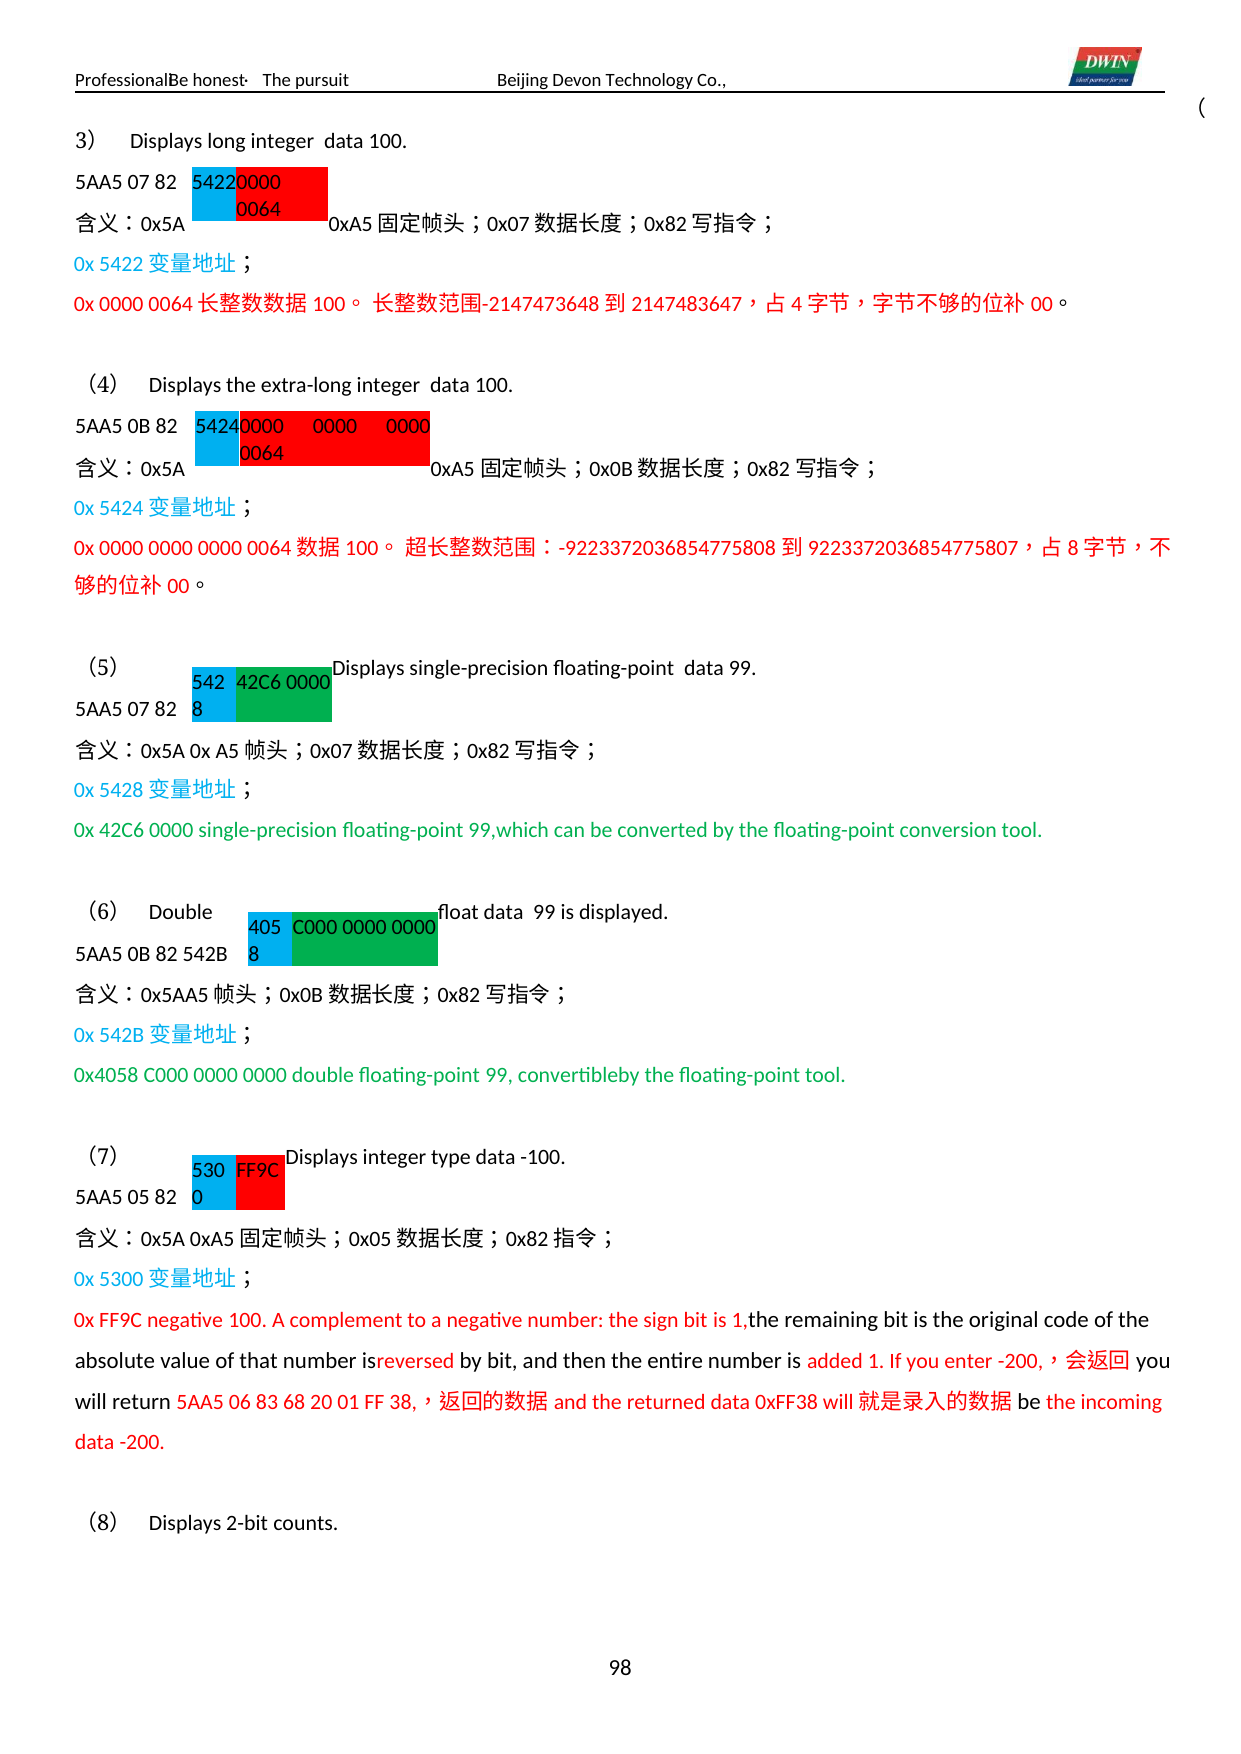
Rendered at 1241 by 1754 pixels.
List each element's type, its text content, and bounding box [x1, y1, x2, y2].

list Displays long integer data 100. [75, 93, 1190, 155]
text 5AA5 07 82 [75, 168, 192, 195]
text 0x 5428 变量地址； [73, 777, 1190, 803]
text 含义：0x5A 0x A5 帧头；0x07 数据长度；0x82 写指令； [75, 737, 1190, 764]
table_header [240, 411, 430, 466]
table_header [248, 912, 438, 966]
text 0x4058 C000 0000 0000 double floating-point 99, convertibleby the floating-point tool. [73, 1061, 1068, 1088]
list Displays single-precision floating-point data 99. [75, 652, 1190, 681]
list Displays 2-bit counts. [75, 1507, 1190, 1536]
text 含义：0x5A 0xA5 固定帧头；0x0B 数据长度；0x82 写指令； [75, 455, 1190, 481]
text 含义：0x5AA5 帧头；0x0B 数据长度；0x82 写指令； [75, 982, 1190, 1008]
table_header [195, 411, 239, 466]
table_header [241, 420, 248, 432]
picture [1068, 47, 1142, 86]
text 含义：0x5A 0xA5 固定帧头；0x05 数据长度；0x82 指令； [75, 1225, 1190, 1252]
text 5AA5 07 82 [75, 695, 192, 722]
list Displays integer type data -100. [75, 1141, 1190, 1170]
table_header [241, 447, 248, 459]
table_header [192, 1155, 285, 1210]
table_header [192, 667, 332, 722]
text 含义：0x5A 0xA5 固定帧头；0x07 数据长度；0x82 写指令； [75, 210, 1190, 237]
text 0x 42C6 0000 single-precision floating-point 99,which can be converted by the floating-point conversion tool. [73, 817, 1190, 843]
text 0x FF9C negative 100. A complement to a negative number: the sign bit is 1,the remaining bit is the original code of the absolute value of that number isreversed by bit, and then the entire number is added 1. If you enter -200,，会返回 you will return 5AA5 06 83 68 20 01 FF 38,，返回的数据 and the returned data 0xFF38 will 就是录入的数据 be the incoming data -200. [73, 1305, 1190, 1454]
text 0x 0000 0064 长整数数据 100。 长整数范围-2147473648 到 2147483647，占 4 字节，字节不够的位补 00。 [73, 290, 1190, 317]
list Displays the extra-long integer data 100. [75, 369, 1190, 399]
list Double float data 99 is displayed. [75, 896, 1190, 926]
text 0x 0000 0000 0000 0064 数据 100。 超长整数范围：-9223372036854775808 到 9223372036854775807，占 8 字节，不够的位补 00。 [73, 534, 1190, 599]
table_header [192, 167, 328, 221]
text 0x 542B 变量地址； [73, 1021, 1190, 1048]
text 0x 5300 变量地址； [73, 1265, 1190, 1292]
text 5AA5 05 82 [75, 1183, 192, 1210]
text 5AA5 0B 82 542B [75, 940, 248, 966]
text 5AA5 0B 82 [75, 412, 195, 439]
text 0x 5422 变量地址； [73, 250, 1190, 277]
text 0x 5424 变量地址； [73, 494, 1190, 521]
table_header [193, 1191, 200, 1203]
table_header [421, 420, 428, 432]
